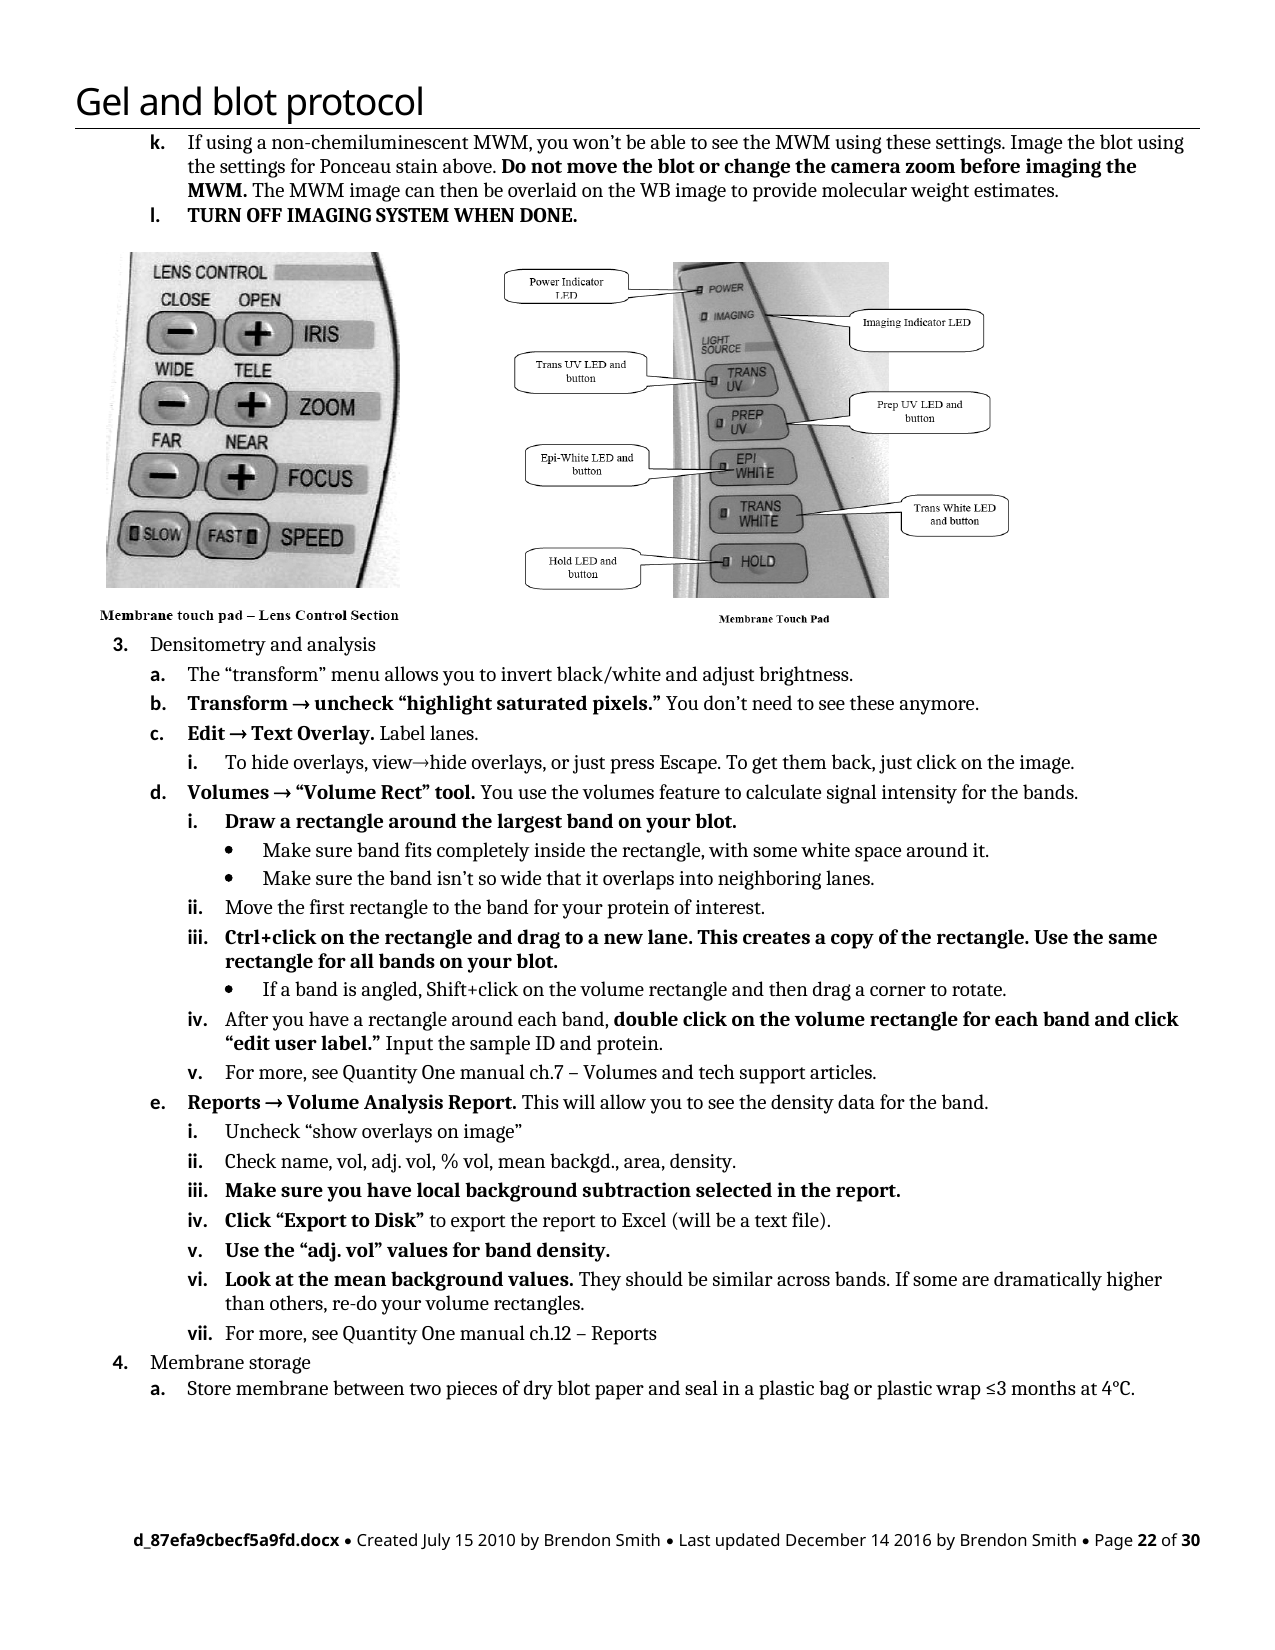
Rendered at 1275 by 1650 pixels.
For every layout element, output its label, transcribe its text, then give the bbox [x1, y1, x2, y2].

list Use the “adj. vol” values for band density. [187, 1237, 1200, 1262]
list Reports Volume Analysis Report. This will allow you to see the density data for the band. [150, 1089, 1200, 1114]
list If using a non-chemiluminescent MWM, you won’t be able to see the MWM using these settings. Image the blot using the settings for Ponceau stain above. Do not move the blot or change the camera zoom before imaging the MWM. The MWM image can then be overlaid on the WB image to provide molecular weight estimates. [150, 129, 1200, 202]
list Click “Export to Disk” to export the report to Excel (will be a text file). [187, 1207, 1200, 1233]
list Uncheck “show overlays on image” [187, 1118, 1200, 1144]
list Transform uncheck “highlight saturated pixels.” You don’t need to see these anymore. [150, 690, 1200, 716]
list Check name, vol, adj. vol, % vol, mean backgd., area, density. [187, 1148, 1200, 1173]
list Make sure band fits completely inside the rectangle, with some white space around it. [225, 838, 1200, 862]
list TURN OFF IMAGING SYSTEM WHEN DONE. [150, 202, 1200, 228]
list After you have a rectangle around each band, double click on the volume rectangle for each band and click “edit user label.” Input the sample ID and protein. [187, 1006, 1200, 1055]
list Make sure you have local background subtraction selected in the report. [187, 1178, 1200, 1203]
list If a band is angled, Shift+click on the volume rectangle and then drag a corner to rotate. [225, 978, 1200, 1002]
list Draw a rectangle around the largest band on your blot. [187, 809, 1200, 834]
list Make sure the band isn’t so wide that it overlaps into neighboring lanes. [225, 866, 1200, 890]
list Edit Text Overlay. Label lanes. [150, 720, 1200, 745]
list Membrane storage [112, 1349, 1200, 1375]
list Ctrl+click on the rectangle and drag to a new lane. This creates a copy of the rectangle. Use the same rectangle for all bands on your blot. [187, 924, 1200, 973]
list Volumes “Volume Rect” tool. You use the volumes feature to calculate signal intensity for the bands. [150, 779, 1200, 804]
picture [494, 252, 1013, 627]
list For more, see Quantity One manual ch.12 – Reports [187, 1320, 1200, 1345]
list Store membrane between two pieces of dry blot paper and seal in a plastic bag or plastic wrap ≤3 months at 4°C. [150, 1375, 1200, 1400]
list Move the first rectangle to the band for your protein of interest. [187, 894, 1200, 920]
list For more, see Quantity One manual ch.7 – Volumes and tech support articles. [187, 1059, 1200, 1085]
list To hide overlays, viewhide overlays, or just press Escape. To get them back, just click on the image. [187, 749, 1200, 775]
picture [75, 252, 409, 627]
list The “transform” menu allows you to invert black/white and adjust brightness. [150, 661, 1200, 686]
list Look at the mean background values. They should be similar across bands. If some are dramatically higher than others, re-do your volume rectangles. [187, 1266, 1200, 1316]
